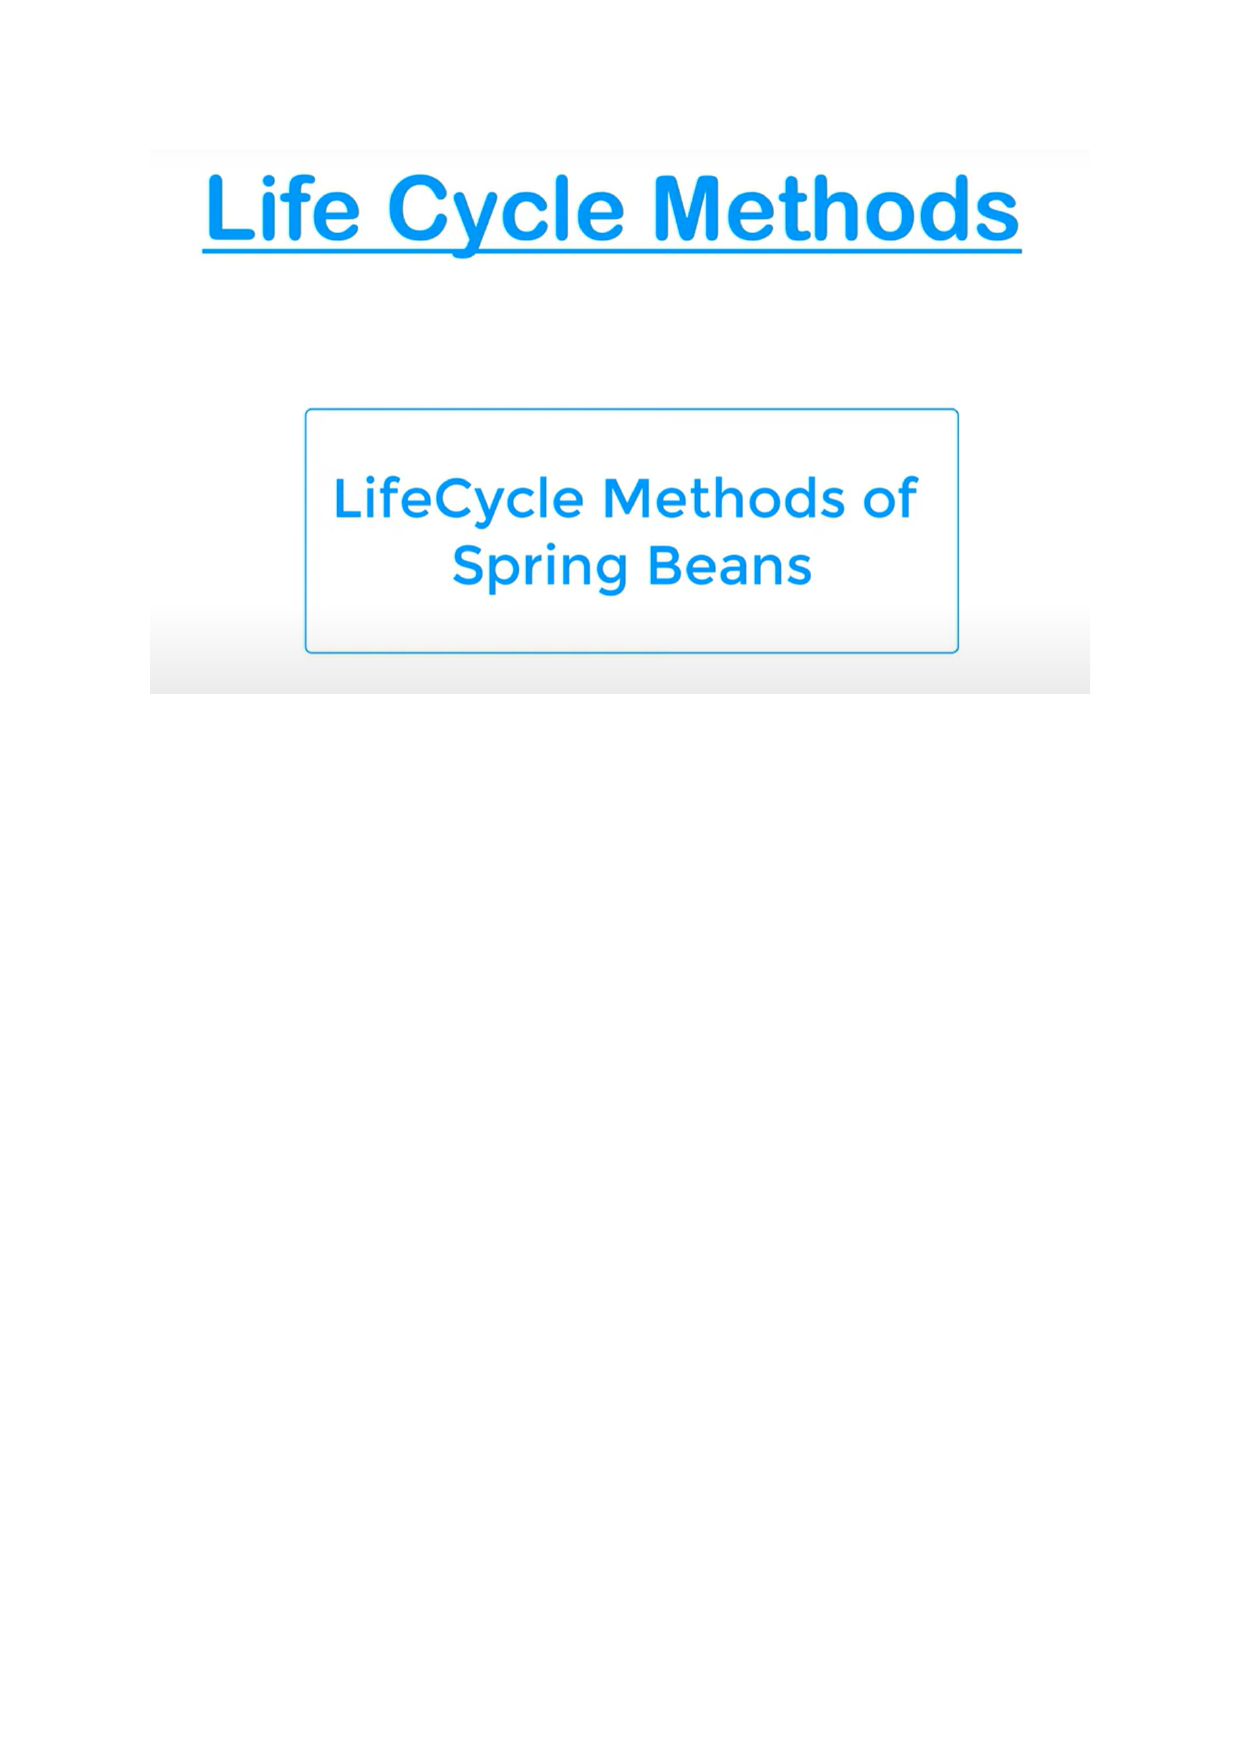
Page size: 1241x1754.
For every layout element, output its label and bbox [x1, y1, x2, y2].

picture [150, 150, 1091, 694]
